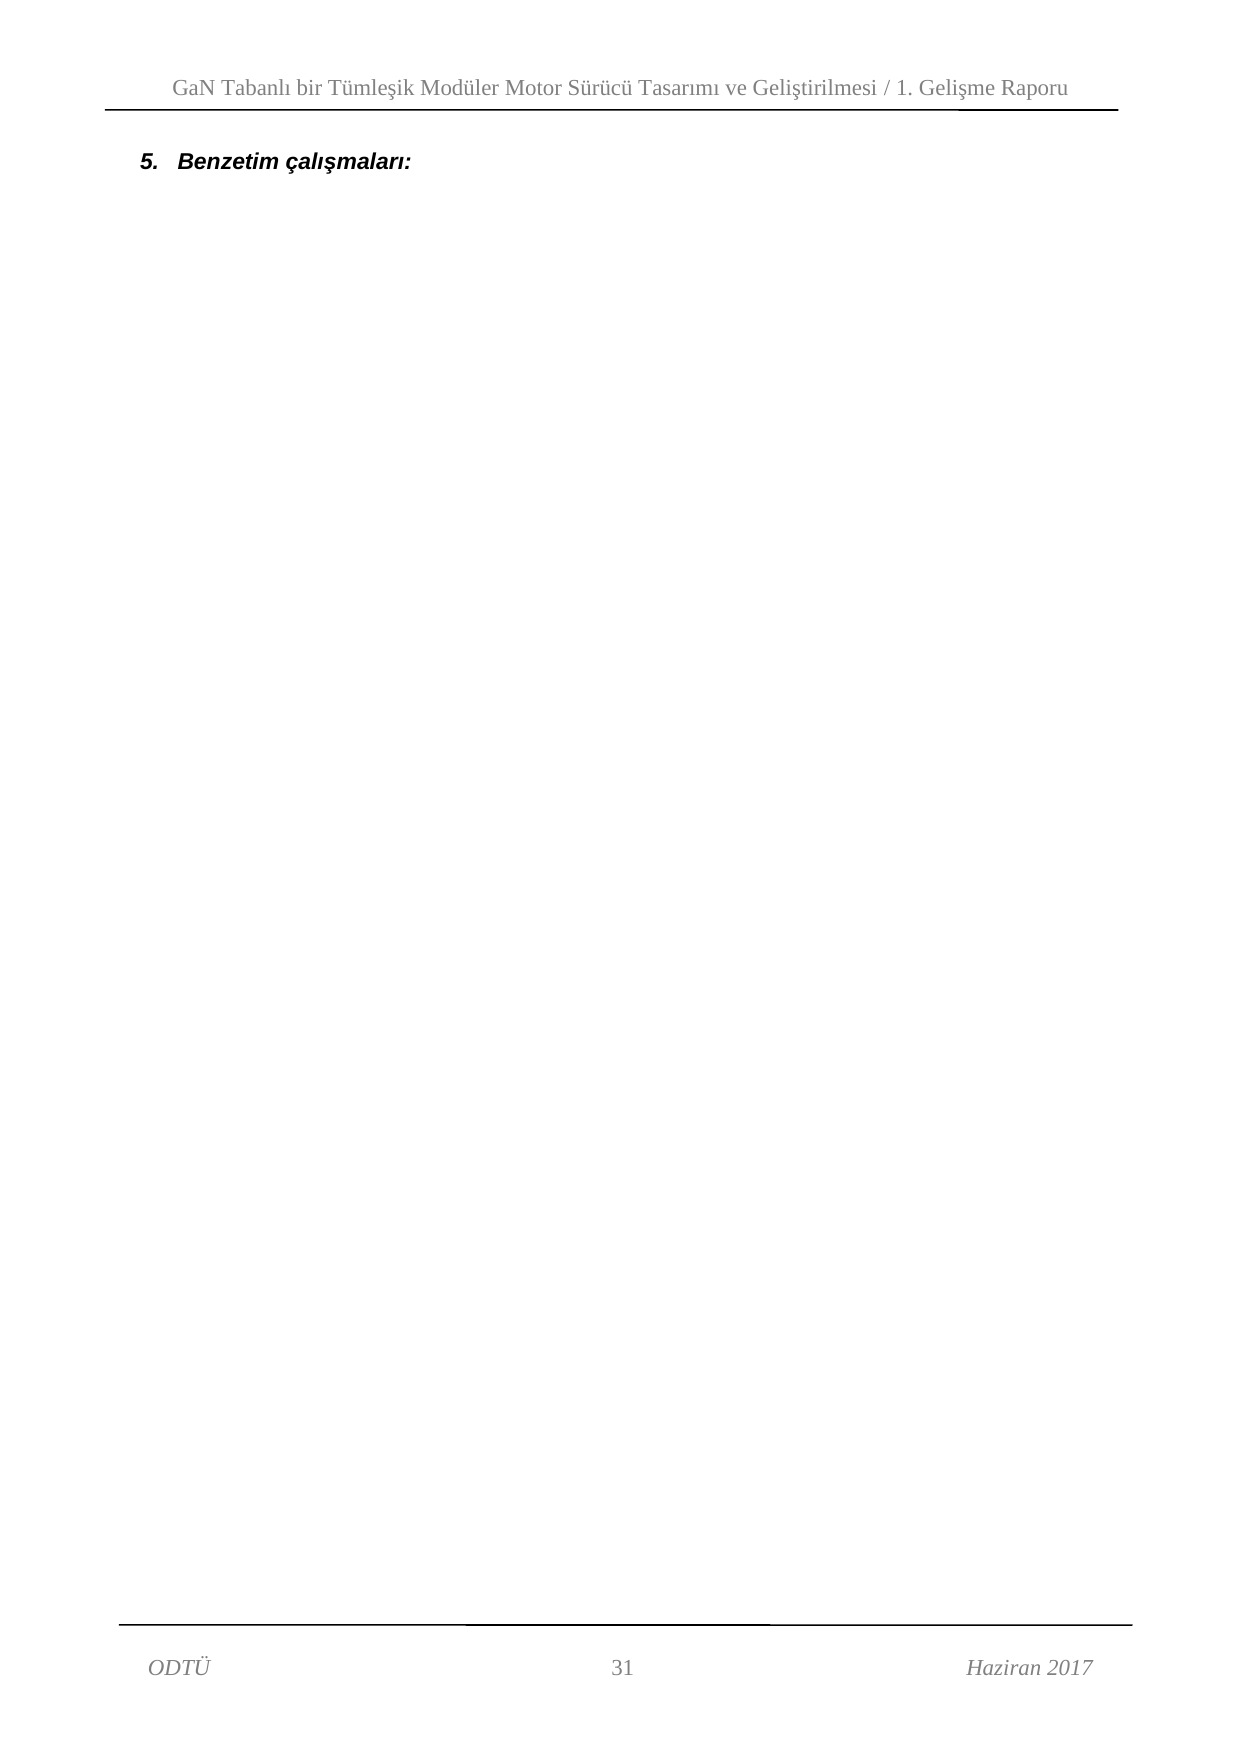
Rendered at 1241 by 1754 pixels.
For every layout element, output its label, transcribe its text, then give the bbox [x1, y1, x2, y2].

list Benzetim çalışmaları: [140, 148, 1093, 174]
